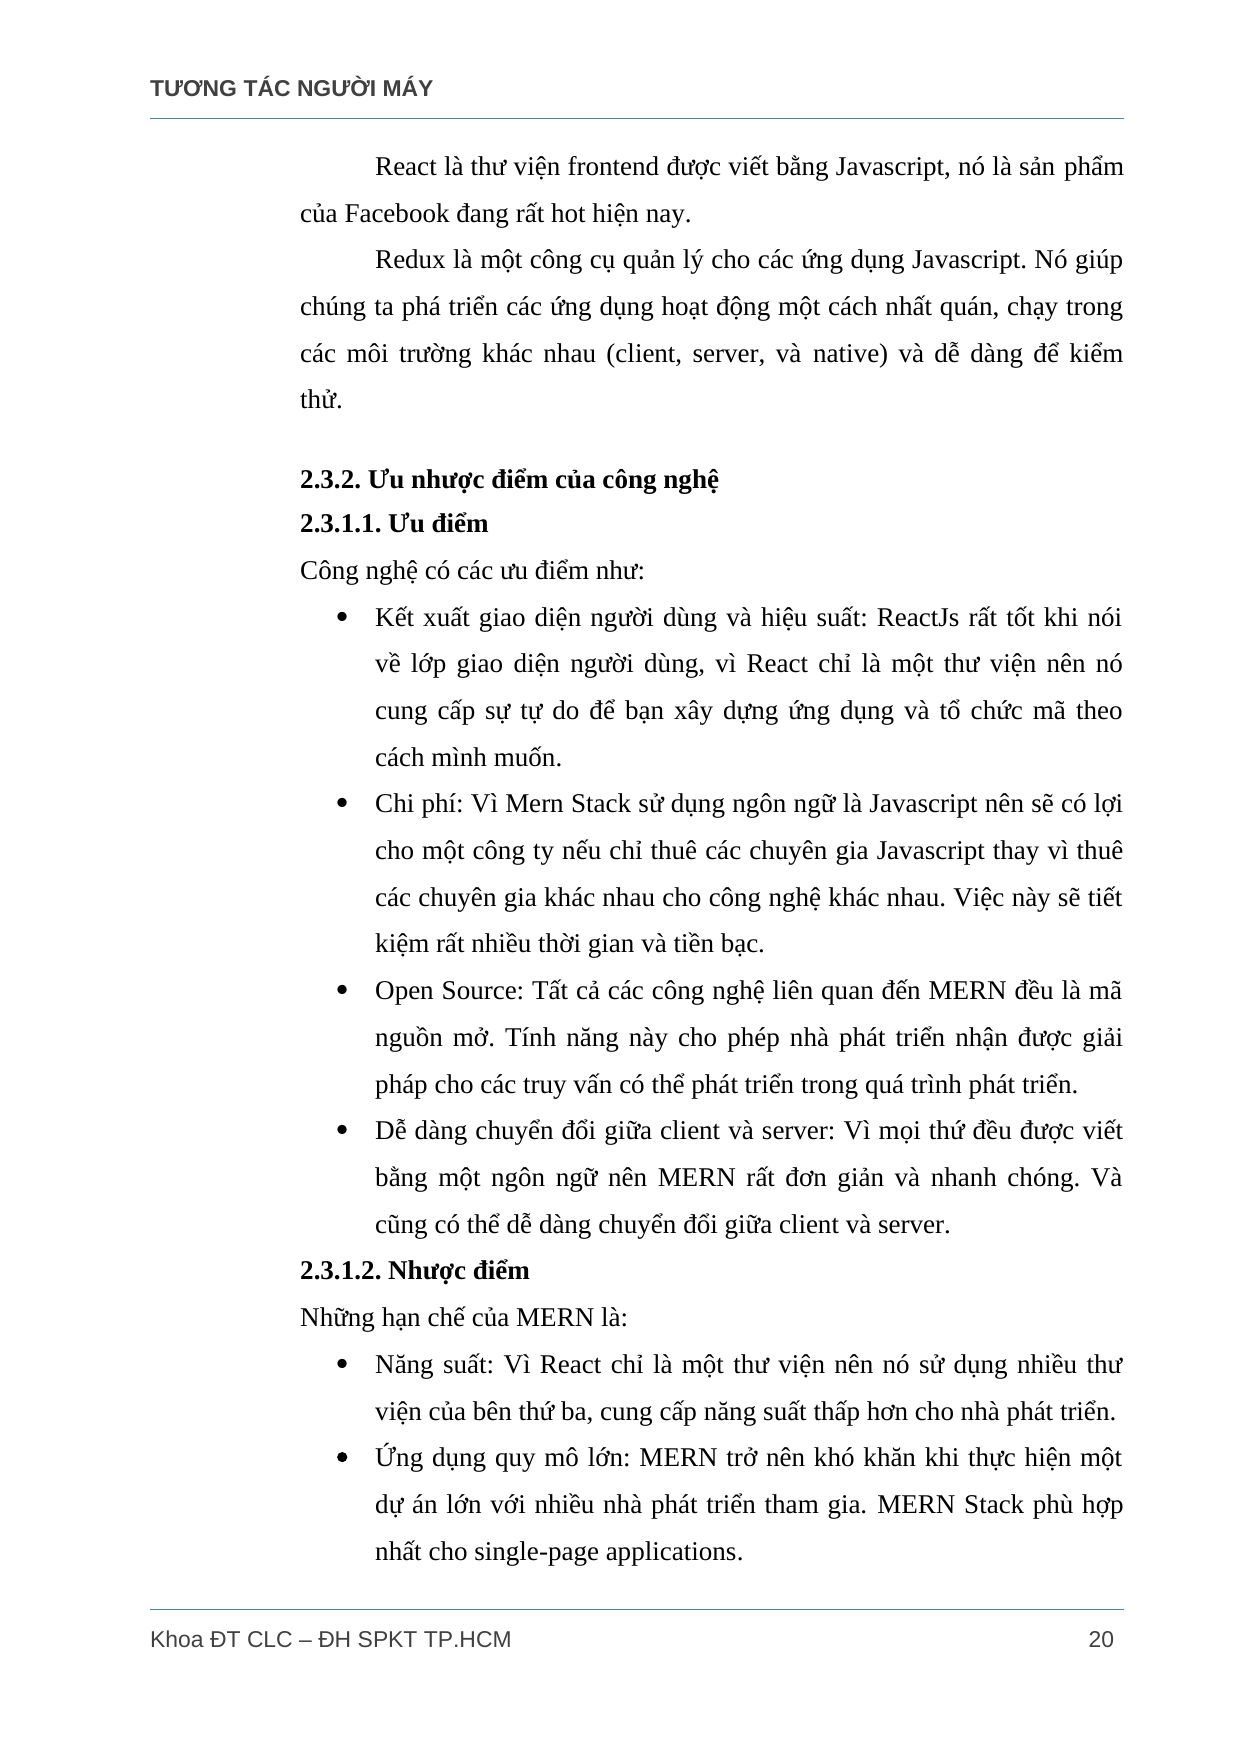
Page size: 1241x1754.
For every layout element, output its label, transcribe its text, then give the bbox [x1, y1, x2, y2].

list Năng suất: Vì React chỉ là một thư viện nên nó sử dụng nhiều thư viện của bên thứ ba, cung cấp năng suất thấp hơn cho nhà phát triển. [337, 1348, 1124, 1426]
list Ứng dụng quy mô lớn: MERN trở nên khó khăn khi thực hiện một dự án lớn với nhiều nhà phát triển tham gia. MERN Stack phù hợp nhất cho single-page applications. [337, 1441, 1124, 1566]
text Những hạn chế của MERN là: [225, 1301, 1124, 1332]
subtitle 2.3.2. Ưu nhược điểm của công nghệ [225, 463, 1124, 494]
text Redux là một công cụ quản lý cho các ứng dụng Javascript. Nó giúp chúng ta phá triển các ứng dụng hoạt động một cách nhất quán, chạy trong các môi trường khác nhau (client, server, và native) và dễ dàng để kiểm thử. [300, 243, 1124, 414]
text 2.3.1.1. Ưu điểm [225, 507, 1124, 538]
text 2.3.1.2. Nhược điểm [225, 1254, 1124, 1286]
list Chi phí: Vì Mern Stack sử dụng ngôn ngữ là Javascript nên sẽ có lợi cho một công ty nếu chỉ thuê các chuyên gia Javascript thay vì thuê các chuyên gia khác nhau cho công nghệ khác nhau. Việc này sẽ tiết kiệm rất nhiều thời gian và tiền bạc. [337, 787, 1124, 959]
text React là thư viện frontend được viết bằng Javascript, nó là sản phẩm của Facebook đang rất hot hiện nay. [300, 150, 1124, 228]
list Dễ dàng chuyển đổi giữa client và server: Vì mọi thứ đều được viết bằng một ngôn ngữ nên MERN rất đơn giản và nhanh chóng. Và cũng có thể dễ dàng chuyển đổi giữa client và server. [337, 1114, 1124, 1239]
list Open Source: Tất cả các công nghệ liên quan đến MERN đều là mã nguồn mở. Tính năng này cho phép nhà phát triển nhận được giải pháp cho các truy vấn có thể phát triển trong quá trình phát triển. [337, 974, 1124, 1099]
list Kết xuất giao diện người dùng và hiệu suất: ReactJs rất tốt khi nói về lớp giao diện người dùng, vì React chỉ là một thư viện nên nó cung cấp sự tự do để bạn xây dựng ứng dụng và tổ chức mã theo cách mình muốn. [337, 601, 1124, 772]
text Công nghệ có các ưu điểm như: [300, 554, 1124, 585]
